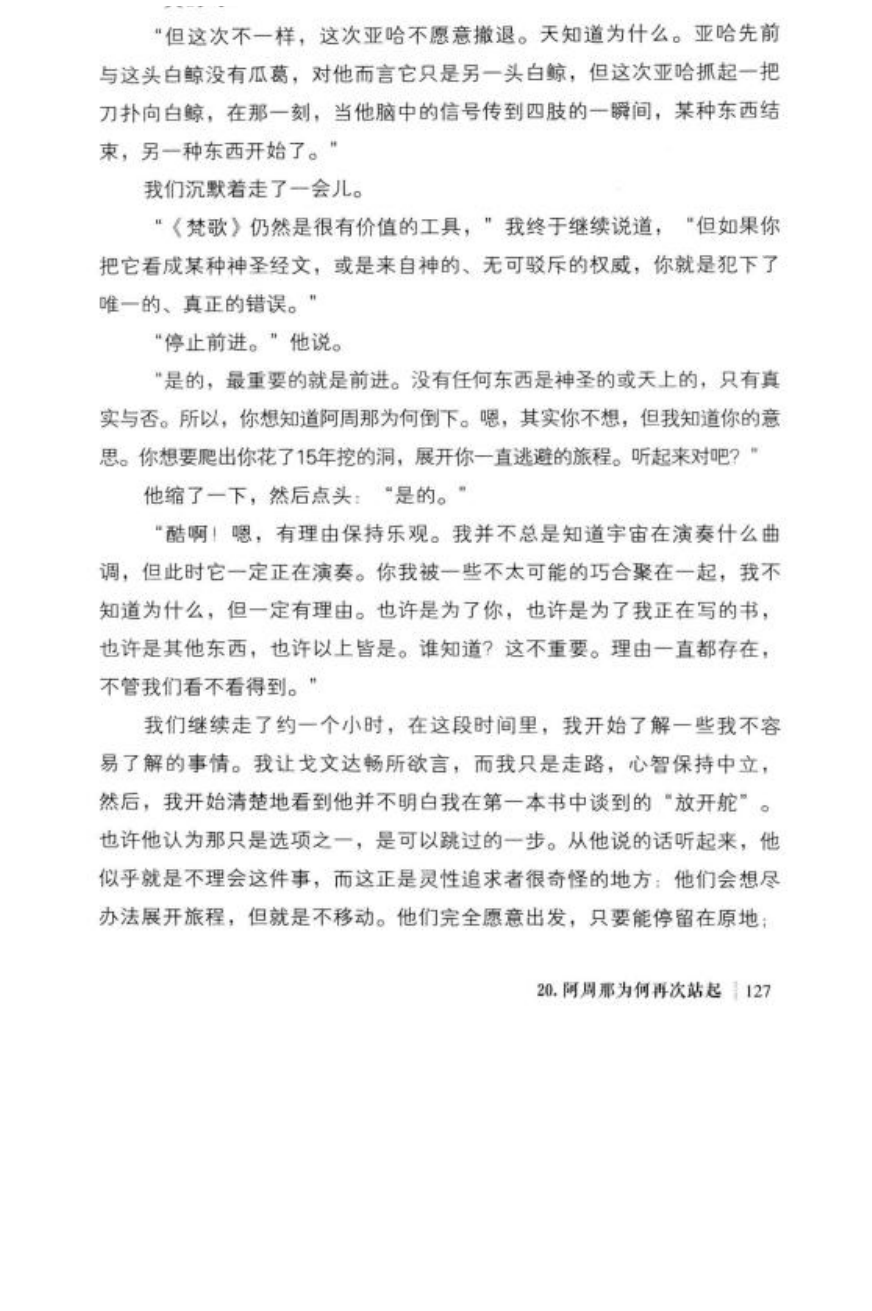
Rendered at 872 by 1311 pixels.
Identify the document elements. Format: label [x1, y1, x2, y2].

picture [0, 6, 872, 1054]
